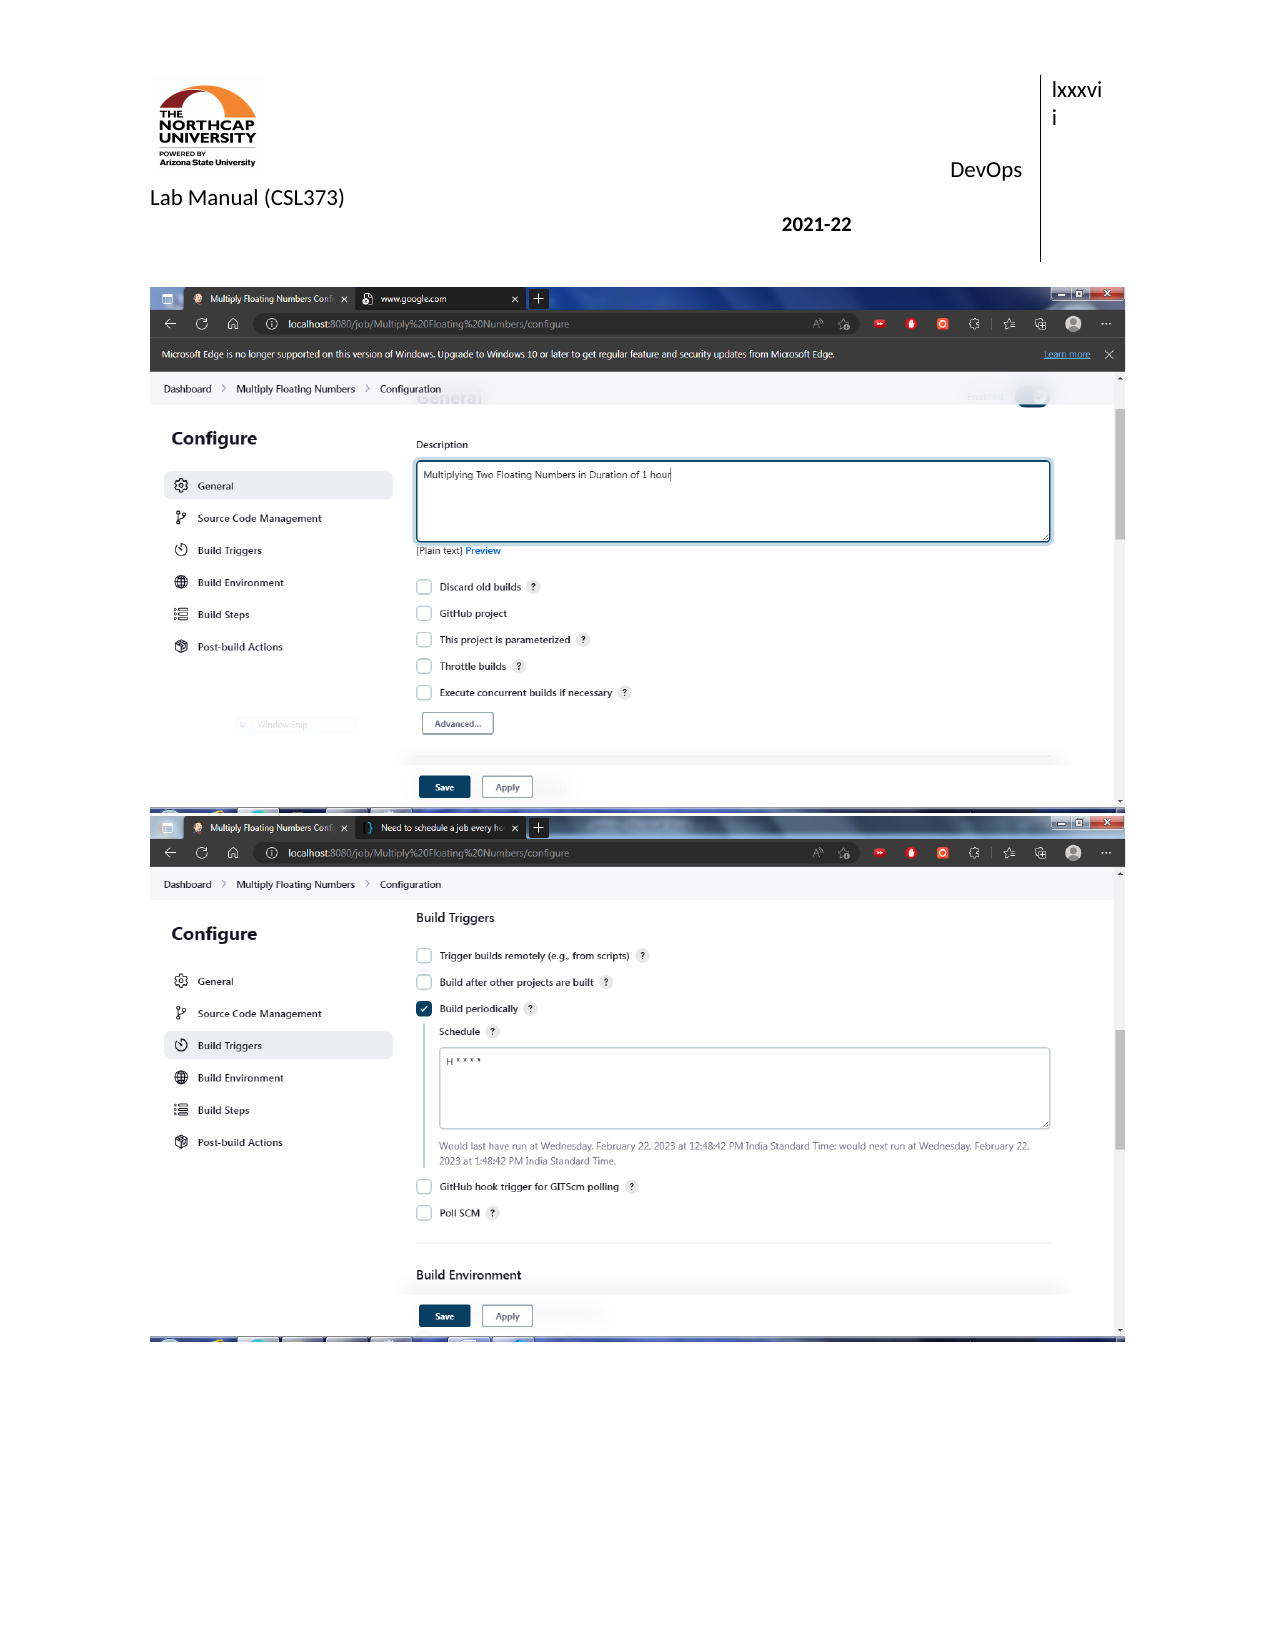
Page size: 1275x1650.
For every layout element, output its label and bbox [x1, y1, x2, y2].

picture [150, 75, 266, 178]
picture [150, 287, 1125, 813]
picture [150, 816, 1125, 1342]
